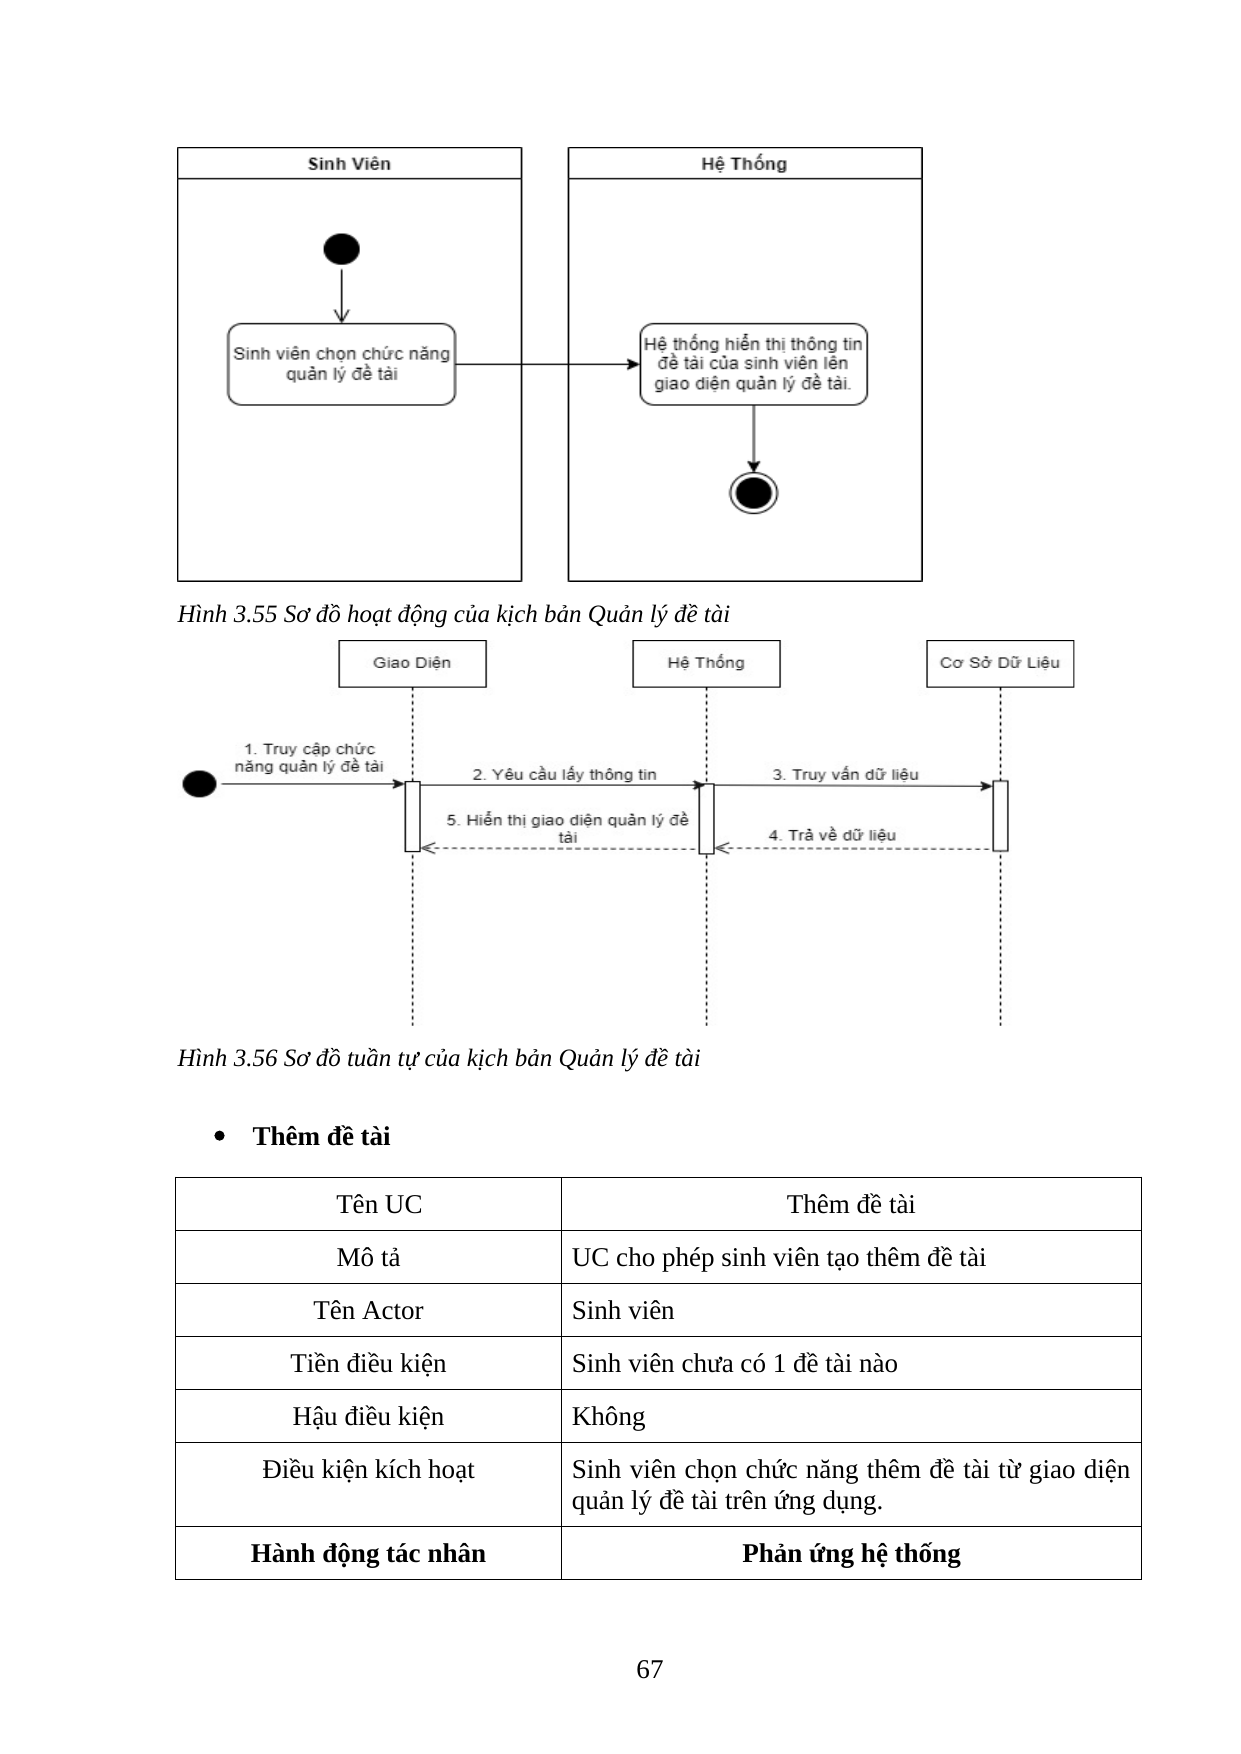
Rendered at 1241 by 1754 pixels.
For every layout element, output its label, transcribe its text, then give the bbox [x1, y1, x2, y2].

table_cell Tiền điều kiện [176, 1337, 561, 1389]
table_cell Tên Actor [176, 1284, 561, 1336]
picture [177, 147, 923, 582]
table_cell Phản ứng hệ thống [562, 1527, 1141, 1579]
table_cell Điều kiện kích hoạt [176, 1443, 561, 1526]
picture [177, 640, 1075, 1026]
table_cell Sinh viên chọn chức năng thêm đề tài từ giao diện quản lý đề tài trên ứng dụng. [562, 1443, 1141, 1526]
table_cell Hậu điều kiện [176, 1390, 561, 1442]
list Thêm đề tài [215, 1120, 1122, 1151]
table_header Thêm đề tài [562, 1178, 1141, 1229]
table_cell Sinh viên chưa có 1 đề tài nào [562, 1337, 1141, 1389]
table_cell Không [562, 1390, 1141, 1442]
table_header Tên UC [176, 1178, 561, 1229]
table_cell Sinh viên [562, 1284, 1141, 1336]
table_cell Mô tả [176, 1231, 561, 1283]
table_cell UC cho phép sinh viên tạo thêm đề tài [562, 1231, 1141, 1283]
table_cell Hành động tác nhân [176, 1527, 561, 1579]
